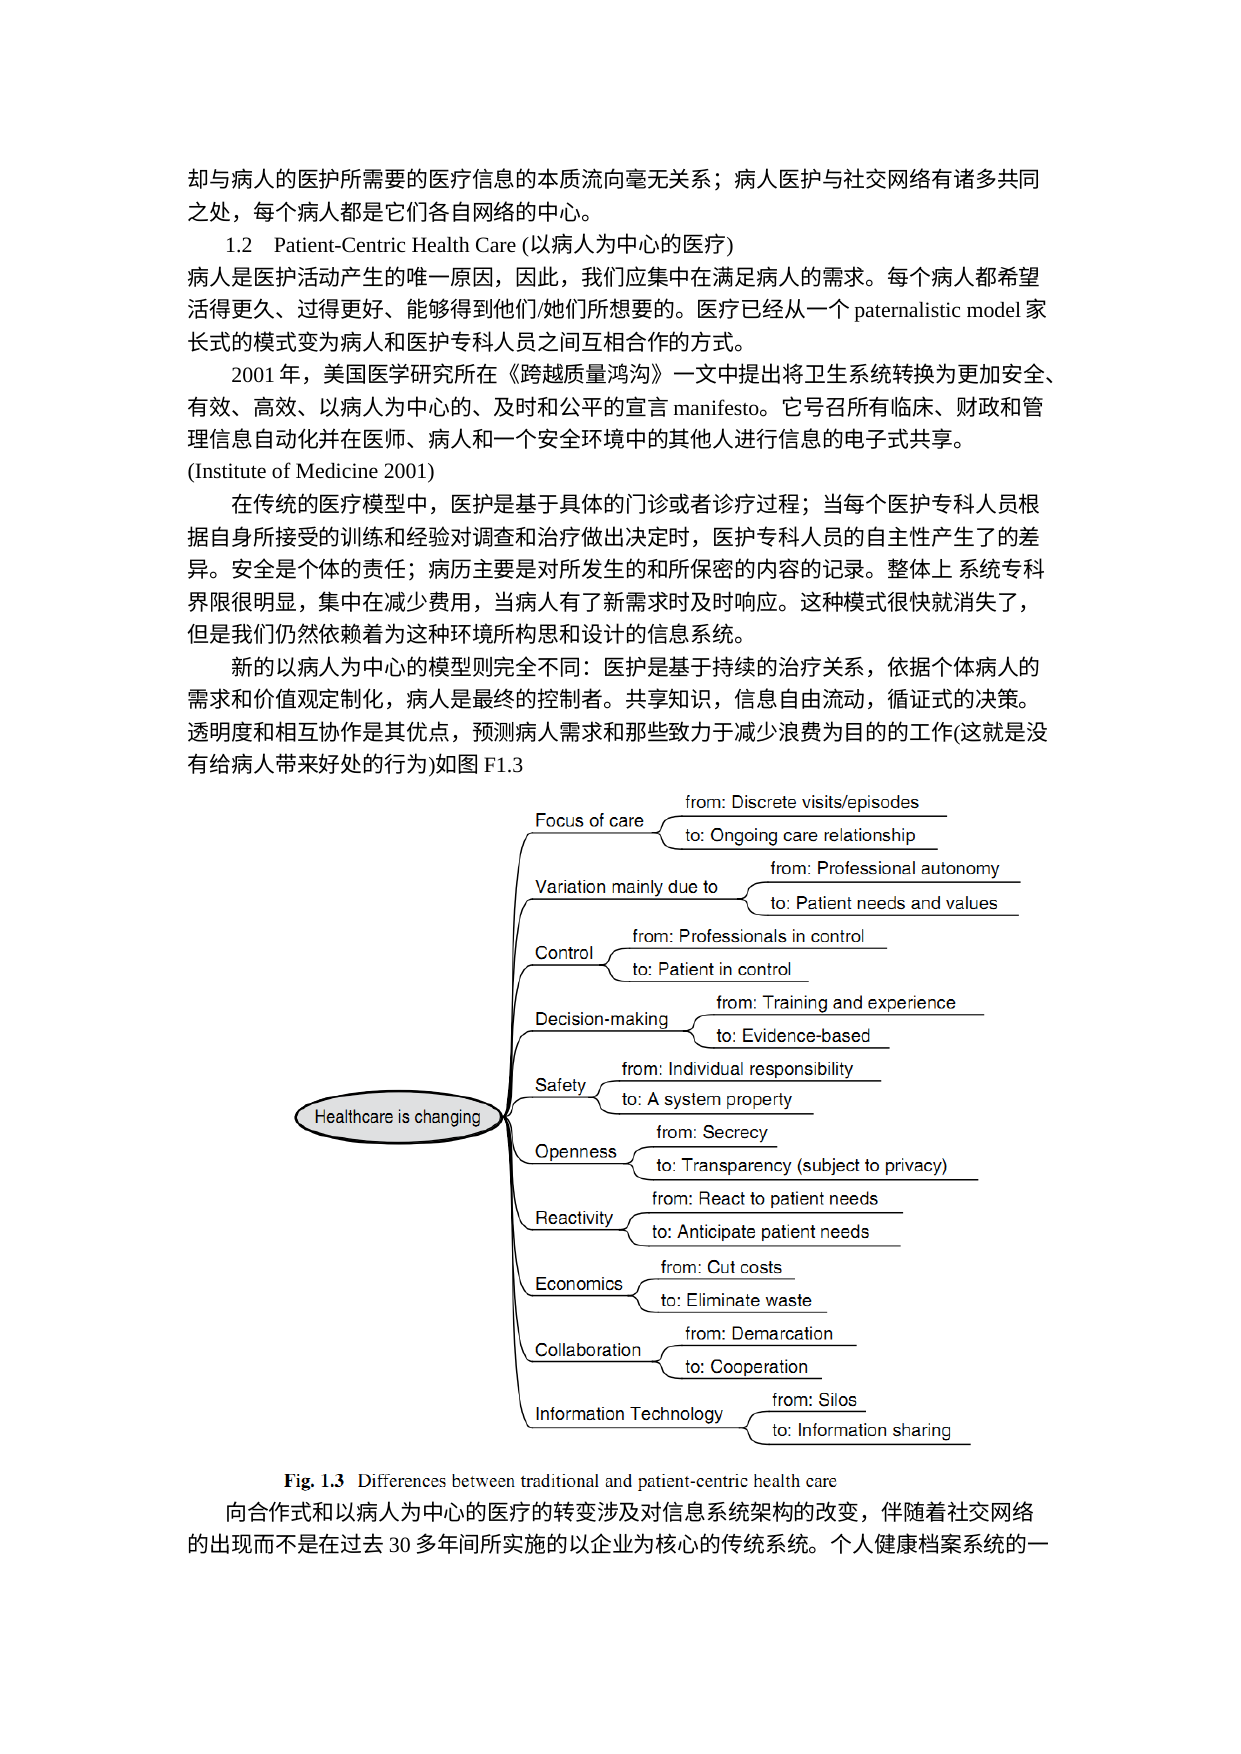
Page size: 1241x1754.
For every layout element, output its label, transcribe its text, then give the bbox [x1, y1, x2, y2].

text 病人是医护活动产生的唯一原因，因此，我们应集中在满足病人的需求。每个病人都希望活得更久、过得更好、能够得到他们/她们所想要的。医疗已经从一个paternalistic model家长式的模式变为病人和医护专科人员之间互相合作的方式。 [187, 259, 1053, 357]
list Patient-Centric Health Care (以病人为中心的医疗) [225, 227, 1053, 259]
text 2001年，美国医学研究所在《跨越质量鸿沟》一文中提出将卫生系统转换为更加安全、有效、高效、以病人为中心的、及时和公平的宣言manifesto。它号召所有临床、财政和管理信息自动化并在医师、病人和一个安全环境中的其他人进行信息的电子式共享。(Institute of Medicine 2001) [187, 357, 1053, 487]
text 新的以病人为中心的模型则完全不同：医护是基于持续的治疗关系，依据个体病人的需求和价值观定制化，病人是最终的控制者。共享知识，信息自由流动，循证式的决策。透明度和相互协作是其优点，预测病人需求和那些致力于减少浪费为目的的工作(这就是没有给病人带来好处的行为)如图F1.3 [187, 649, 1053, 779]
text 在传统的医疗模型中，医护是基于具体的门诊或者诊疗过程；当每个医护专科人员根据自身所接受的训练和经验对调查和治疗做出决定时，医护专科人员的自主性产生了的差异。安全是个体的责任；病历主要是对所发生的和所保密的内容的记录。整体上 系统专科界限很明显，集中在减少费用，当病人有了新需求时及时响应。这种模式很快就消失了，但是我们仍然依赖着为这种环境所构思和设计的信息系统。 [187, 487, 1053, 649]
picture [231, 779, 1097, 1495]
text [187, 1494, 1053, 1559]
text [187, 162, 1053, 227]
